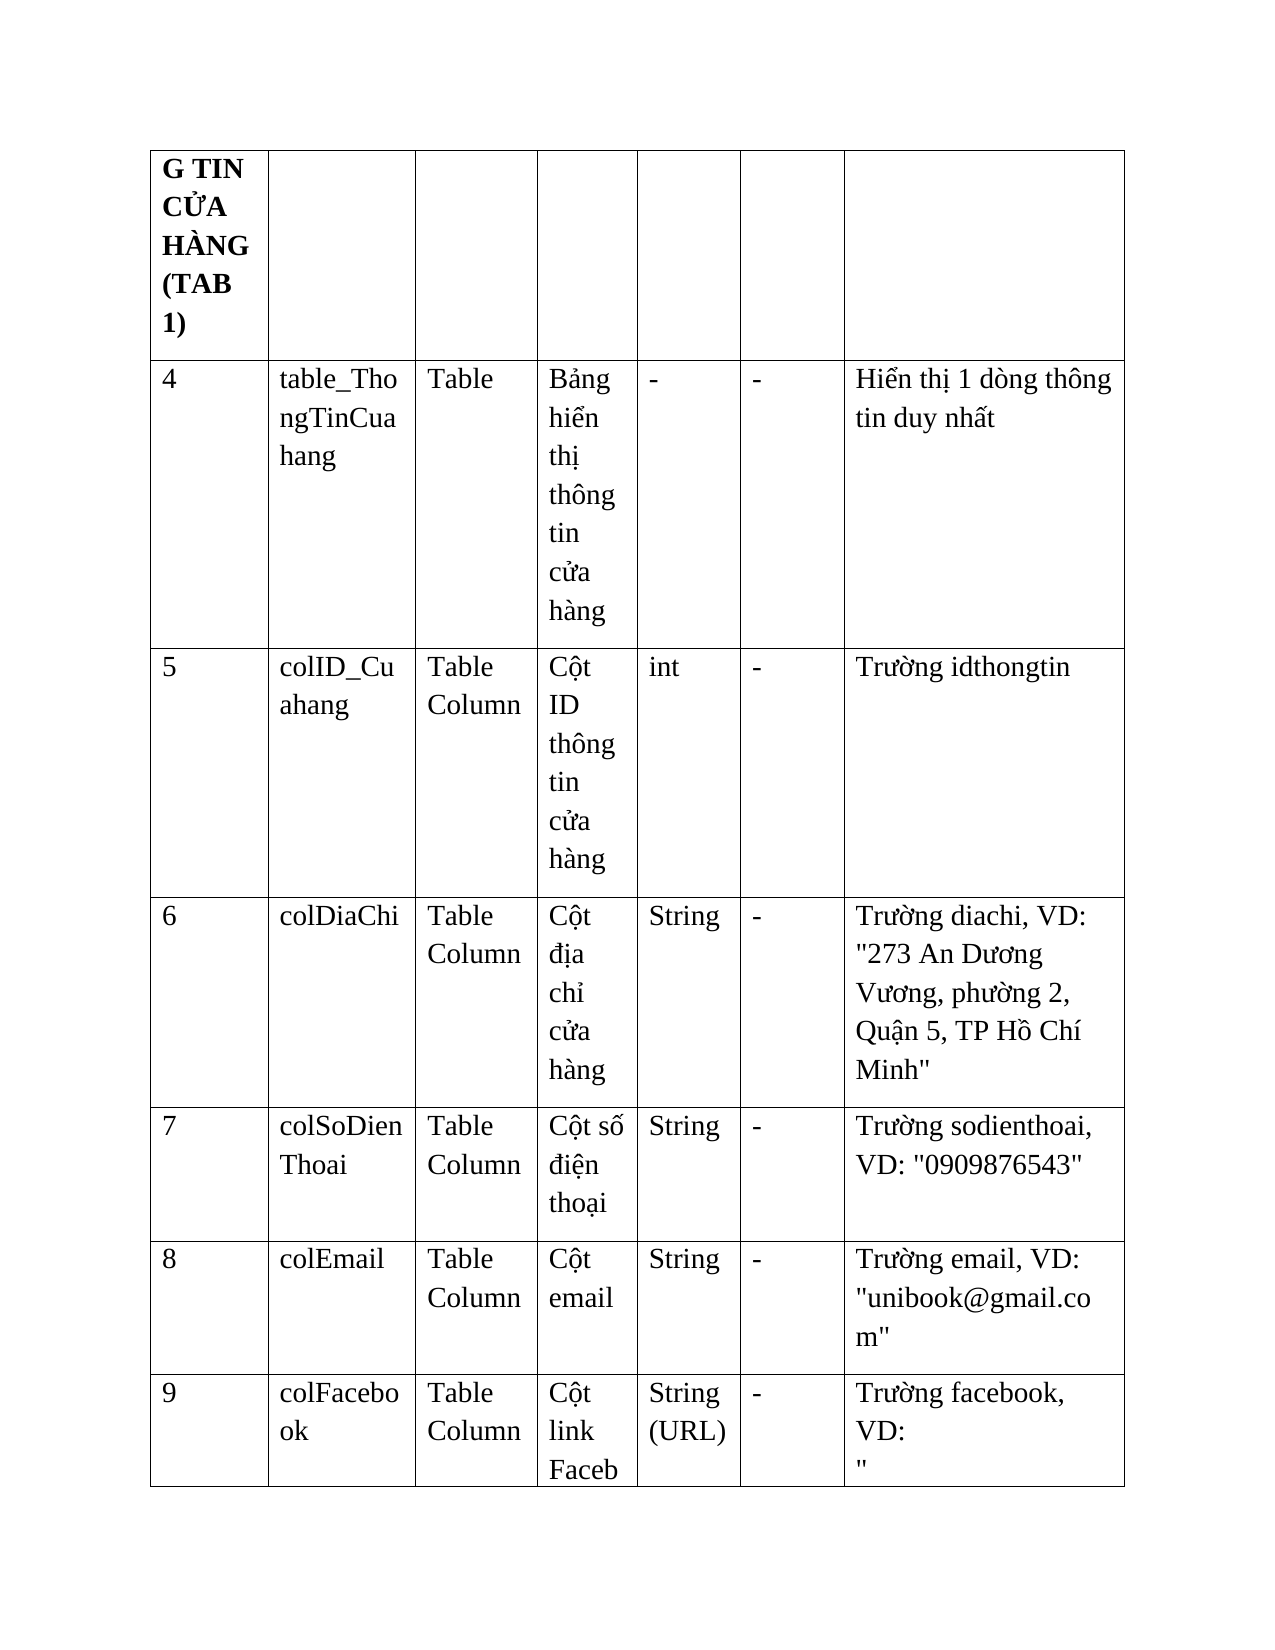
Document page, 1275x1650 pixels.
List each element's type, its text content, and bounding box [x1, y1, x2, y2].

table_cell [845, 151, 1124, 360]
table_cell Table Column [416, 649, 537, 897]
table_cell - [741, 649, 844, 897]
table_cell colFacebook [269, 1375, 415, 1486]
table_cell String [638, 1242, 740, 1374]
table_cell Trường diachi, VD: "273 An Dương Vương, phường 2, Quận 5, TP Hồ Chí Minh" [845, 898, 1124, 1107]
table_cell Table [416, 361, 537, 648]
table_cell 8 [151, 1242, 268, 1374]
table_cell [845, 1375, 1124, 1486]
table_cell 5 [151, 649, 268, 897]
table_cell 7 [151, 1108, 268, 1241]
table_cell colEmail [269, 1242, 415, 1374]
table_cell Cột link Facebook [538, 1375, 637, 1486]
table_cell Cột email [538, 1242, 637, 1374]
table_cell - [741, 1375, 844, 1486]
table_cell String [638, 898, 740, 1107]
table_cell [269, 151, 415, 360]
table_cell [151, 151, 268, 360]
table_cell Cột ID thông tin cửa hàng [538, 649, 637, 897]
table_cell - [741, 361, 844, 648]
table_cell Cột số điện thoại [538, 1108, 637, 1241]
table_cell 4 [151, 361, 268, 648]
table_cell int [638, 649, 740, 897]
table_cell Bảng hiển thị thông tin cửa hàng [538, 361, 637, 648]
table_cell - [741, 1242, 844, 1374]
table_cell Table Column [416, 1242, 537, 1374]
table_cell String [638, 1108, 740, 1241]
table_cell Trường sodienthoai, VD: "0909876543" [845, 1108, 1124, 1241]
table_cell colDiaChi [269, 898, 415, 1107]
table_cell Trường email, VD: "unibook@gmail.com" [845, 1242, 1124, 1374]
table_cell [741, 151, 844, 360]
table_cell 6 [151, 898, 268, 1107]
table_cell - [741, 898, 844, 1107]
table_cell Cột địa chỉ cửa hàng [538, 898, 637, 1107]
table_cell Table Column [416, 898, 537, 1107]
table_cell 9 [151, 1375, 268, 1486]
table_cell - [741, 1108, 844, 1241]
table_cell [416, 151, 537, 360]
table_cell [538, 151, 637, 360]
table_cell - [638, 361, 740, 648]
table_cell String (URL) [638, 1375, 740, 1486]
table_cell colSoDienThoai [269, 1108, 415, 1241]
table_cell Hiển thị 1 dòng thông tin duy nhất [845, 361, 1124, 648]
table_cell Table Column [416, 1108, 537, 1241]
table_cell table_ThongTinCuahang [269, 361, 415, 648]
table_cell Table Column [416, 1375, 537, 1486]
table_cell colID_Cuahang [269, 649, 415, 897]
table_cell [638, 151, 740, 360]
table_cell Trường idthongtin [845, 649, 1124, 897]
